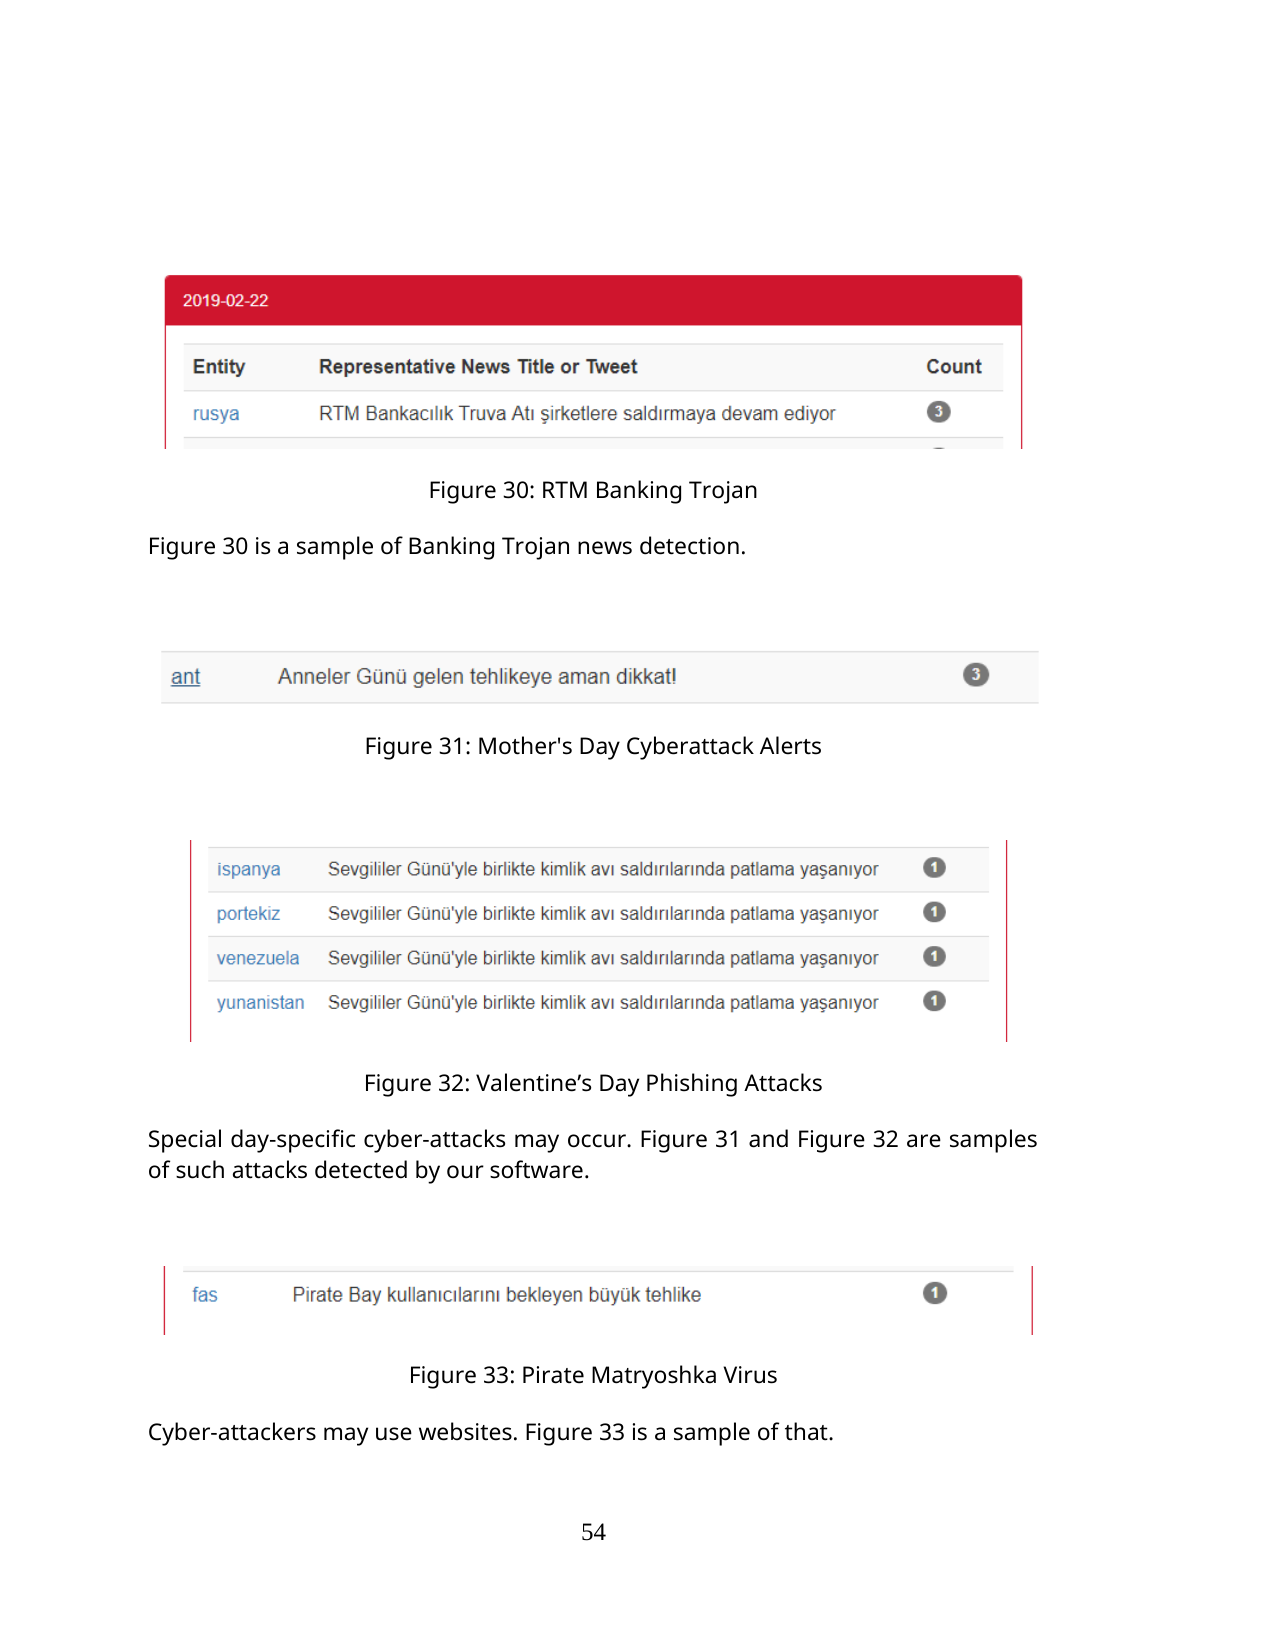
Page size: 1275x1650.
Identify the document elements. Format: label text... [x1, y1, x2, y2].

text Special day-specific cyber-attacks may occur. Figure 31 and Figure 32 are samples of such attacks detected by our software. [148, 1123, 1039, 1186]
text Figure 30: RTM Banking Trojan [148, 474, 1039, 505]
text Figure 30 is a sample of Banking Trojan news detection. [148, 530, 1039, 561]
picture [147, 1266, 1039, 1335]
text Cyber-attackers may use websites. Figure 33 is a sample of that. [148, 1416, 1039, 1447]
text Figure 33: Pirate Matryoshka Virus [148, 1359, 1039, 1391]
picture [147, 840, 1039, 1042]
text Figure 31: Mother's Day Cyberattack Alerts [148, 730, 1039, 761]
picture [147, 263, 1039, 449]
picture [147, 642, 1039, 705]
text Figure 32: Valentine’s Day Phishing Attacks [148, 1067, 1039, 1098]
